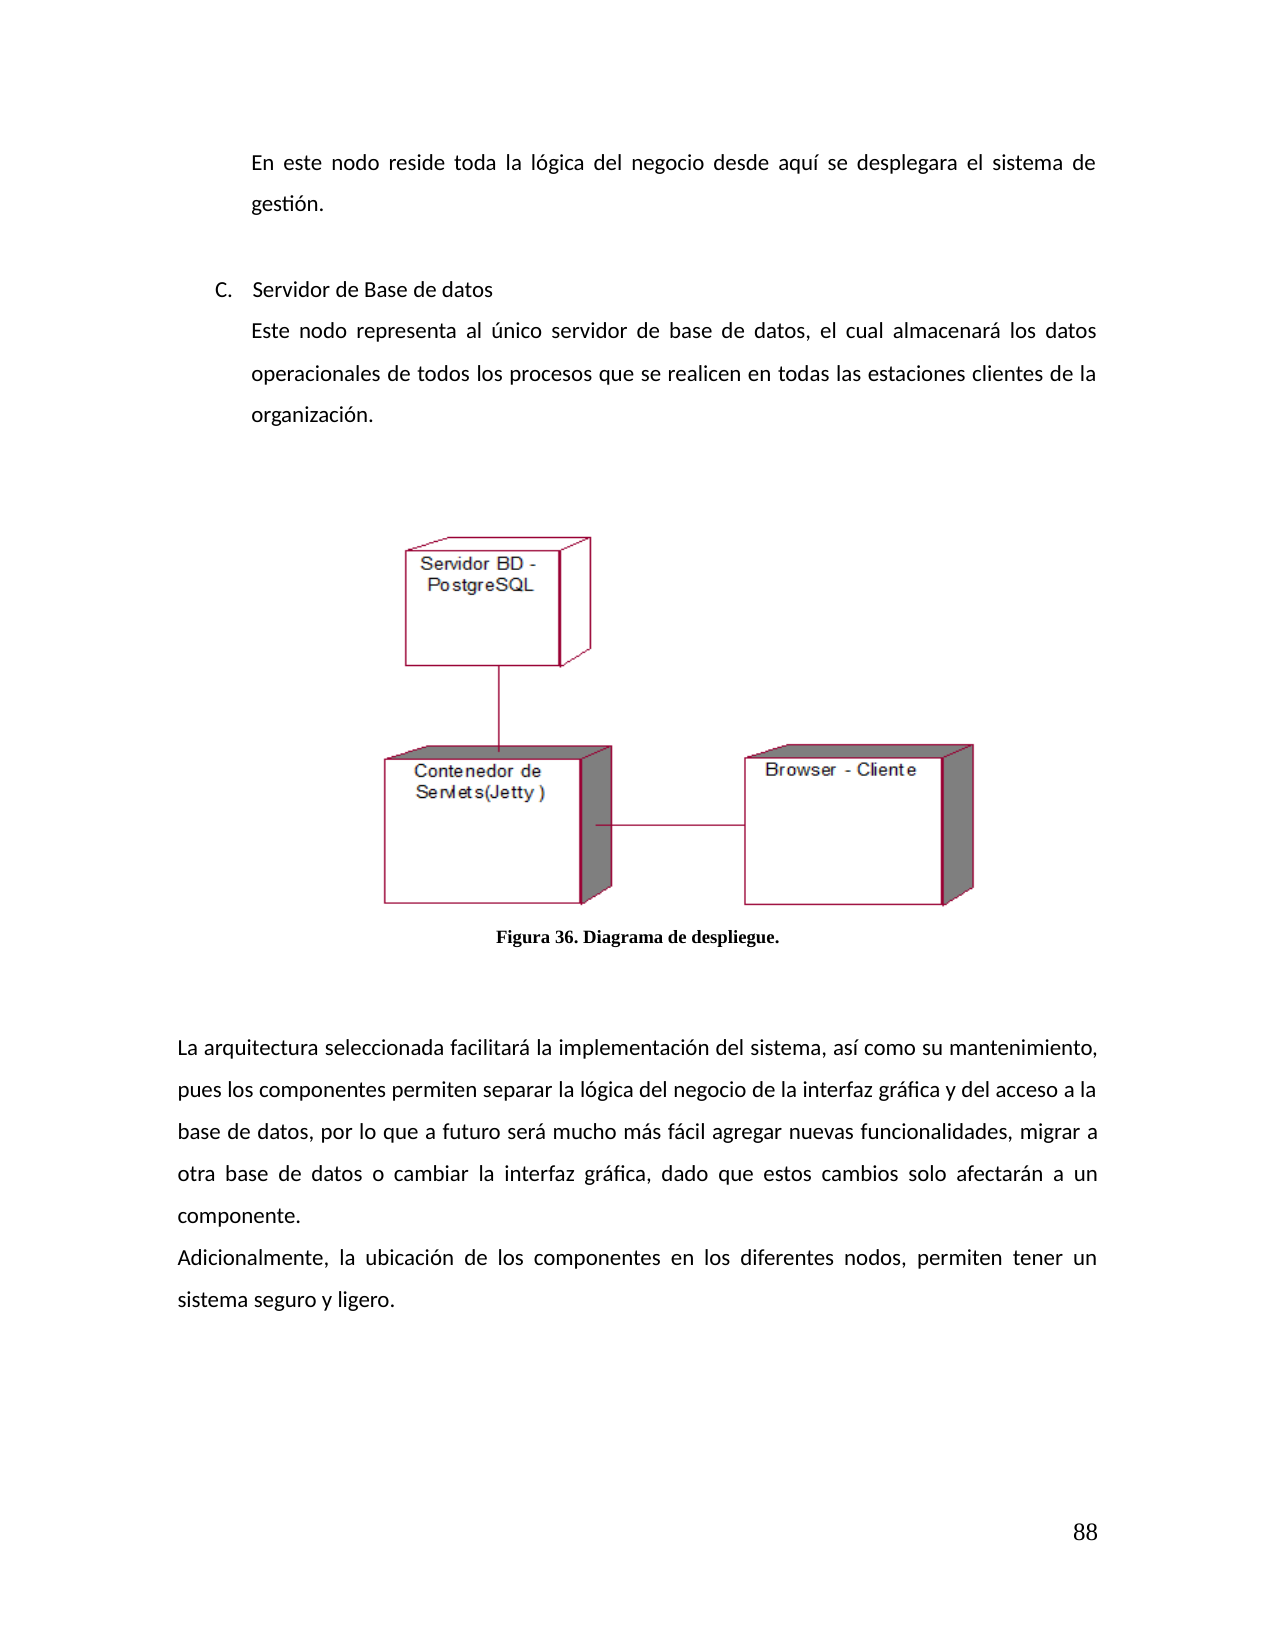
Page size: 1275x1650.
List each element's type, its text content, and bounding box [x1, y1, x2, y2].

text Figura 36. Diagrama de despliegue. [177, 926, 1098, 947]
text Este nodo representa al único servidor de base de datos, el cual almacenará los datos operacionales de todos los procesos que se realicen en todas las estaciones clientes de la organización. [251, 317, 1098, 429]
picture [350, 485, 1000, 912]
text En este nodo reside toda la lógica del negocio desde aquí se desplegara el sistema de gestión. [251, 148, 1098, 218]
list Servidor de Base de datos [215, 275, 1098, 303]
text Adicionalmente, la ubicación de los componentes en los diferentes nodos, permiten tener un sistema seguro y ligero. [177, 1243, 1098, 1313]
text La arquitectura seleccionada facilitará la implementación del sistema, así como su mantenimiento, pues los componentes permiten separar la lógica del negocio de la interfaz gráfica y del acceso a la base de datos, por lo que a futuro será mucho más fácil agregar nuevas funcionalidades, migrar a otra base de datos o cambiar la interfaz gráfica, dado que estos cambios solo afectarán a un componente. [177, 1033, 1098, 1229]
